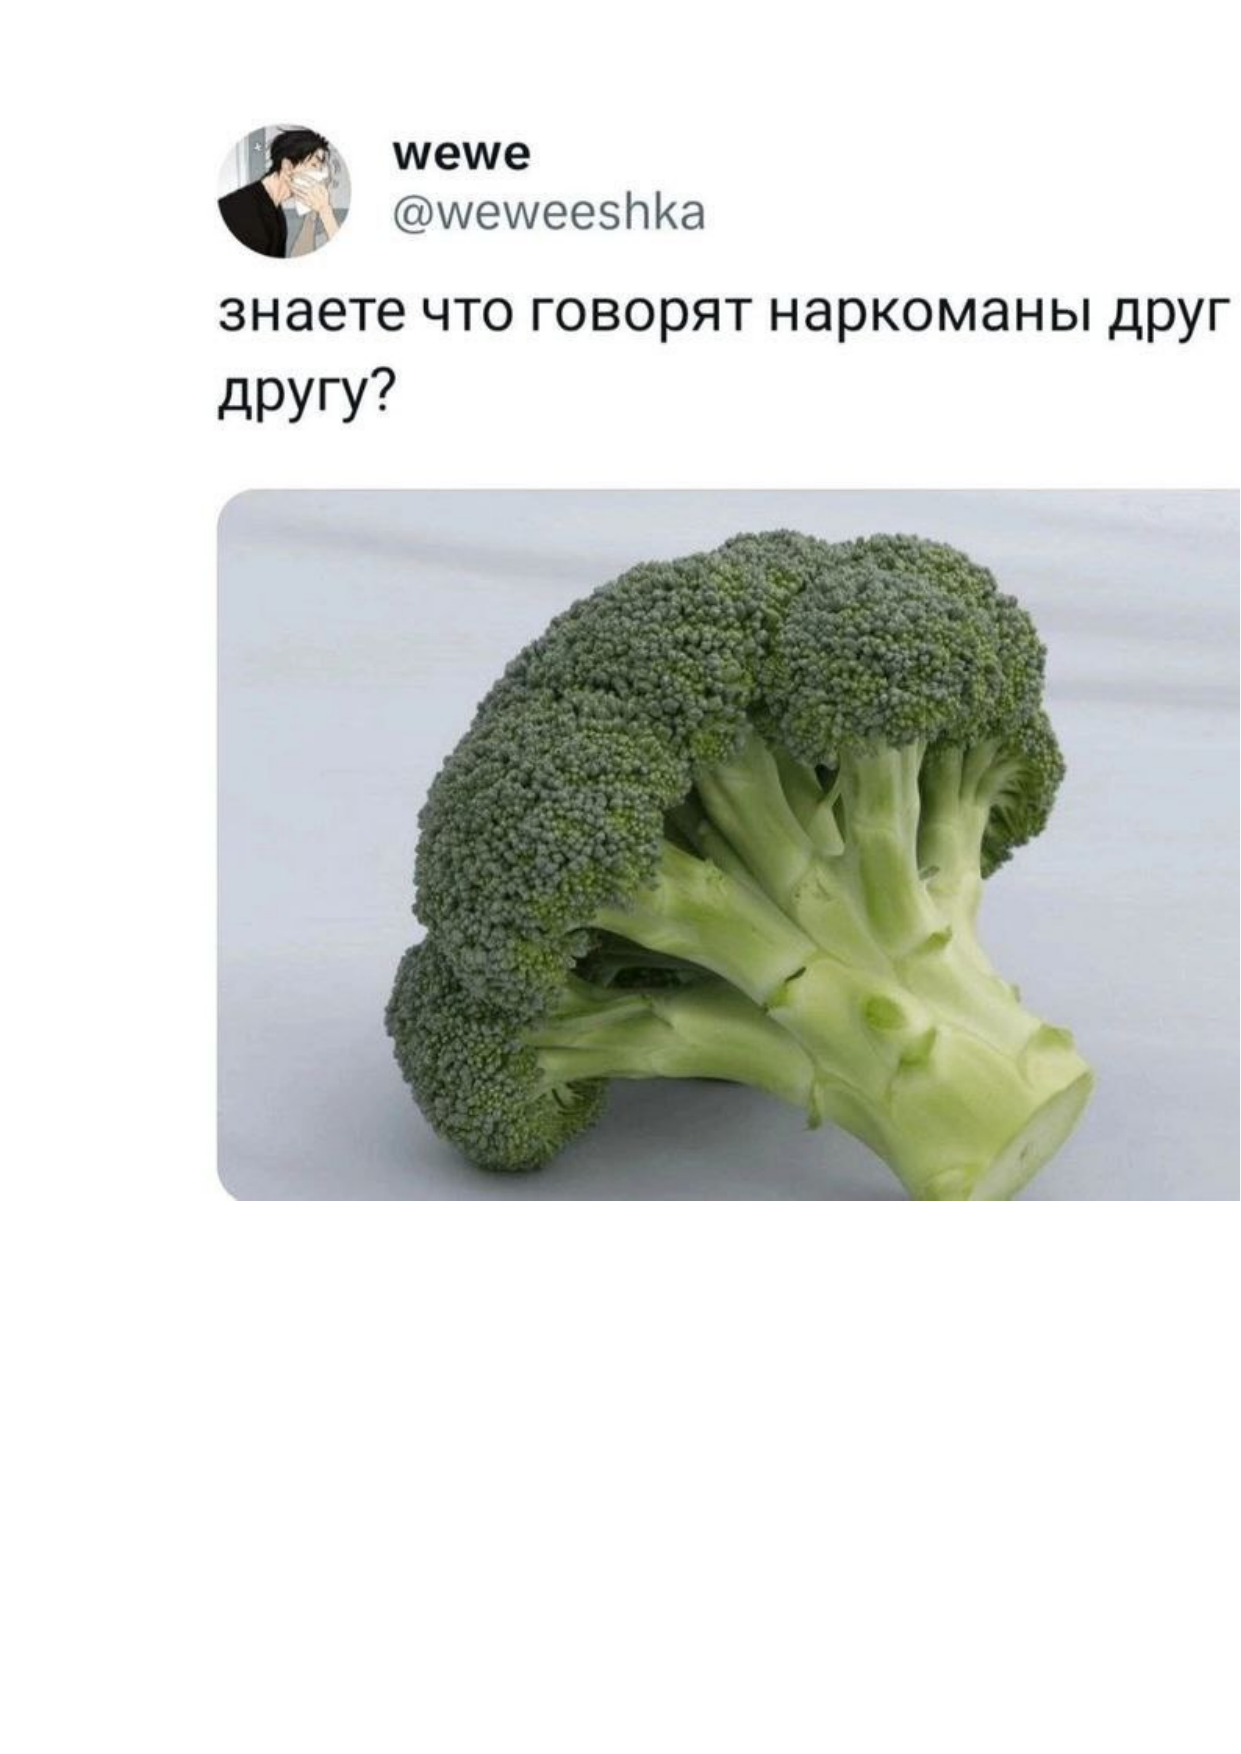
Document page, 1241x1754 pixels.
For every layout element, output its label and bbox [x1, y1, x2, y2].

picture [177, 118, 1241, 1201]
